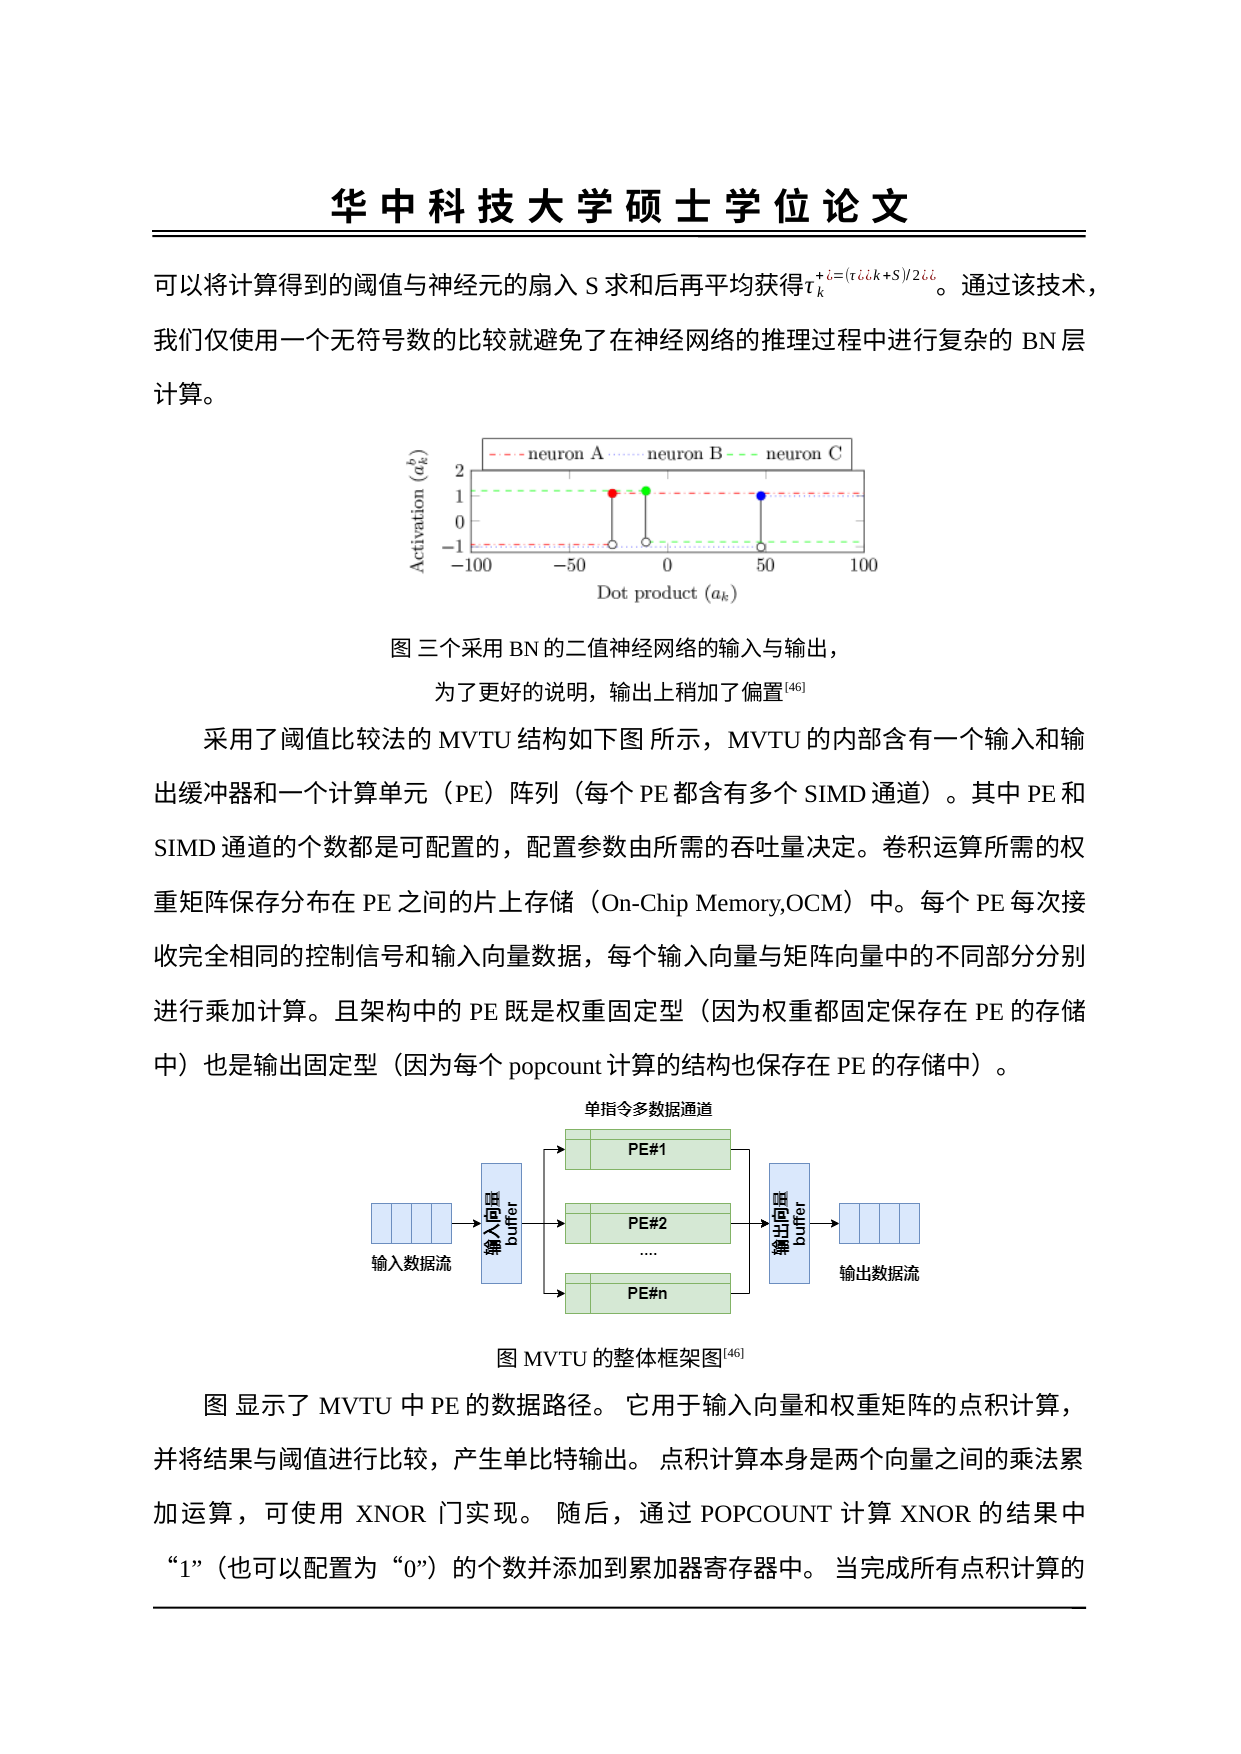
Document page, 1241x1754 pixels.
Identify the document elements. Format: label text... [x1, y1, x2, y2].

picture [361, 1099, 929, 1315]
text 为了更好的说明，输出上稍加了偏置[46] [153, 675, 1087, 707]
text 图 三个采用BN的二值神经网络的输入与输出， [153, 631, 1087, 662]
picture [400, 428, 891, 604]
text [153, 1385, 1087, 1584]
text 图 MVTU的整体框架图[46] [153, 1341, 1087, 1373]
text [153, 266, 1087, 411]
text 采用了阈值比较法的MVTU结构如下图 所示，MVTU的内部含有一个输入和输出缓冲器和一个计算单元（PE）阵列（每个PE都含有多个SIMD通道）。其中PE和SIMD通道的个数都是可配置的，配置参数由所需的吞吐量决定。卷积运算所需的权重矩阵保存分布在PE之间的片上存储（On-Chip Memory,OCM）中。每个PE每次接收完全相同的控制信号和输入向量数据，每个输入向量与矩阵向量中的不同部分分别进行乘加计算。且架构中的PE既是权重固定型（因为权重都固定保存在PE的存储中）也是输出固定型（因为每个popcount计算的结构也保存在PE的存储中）。 [153, 719, 1087, 1082]
